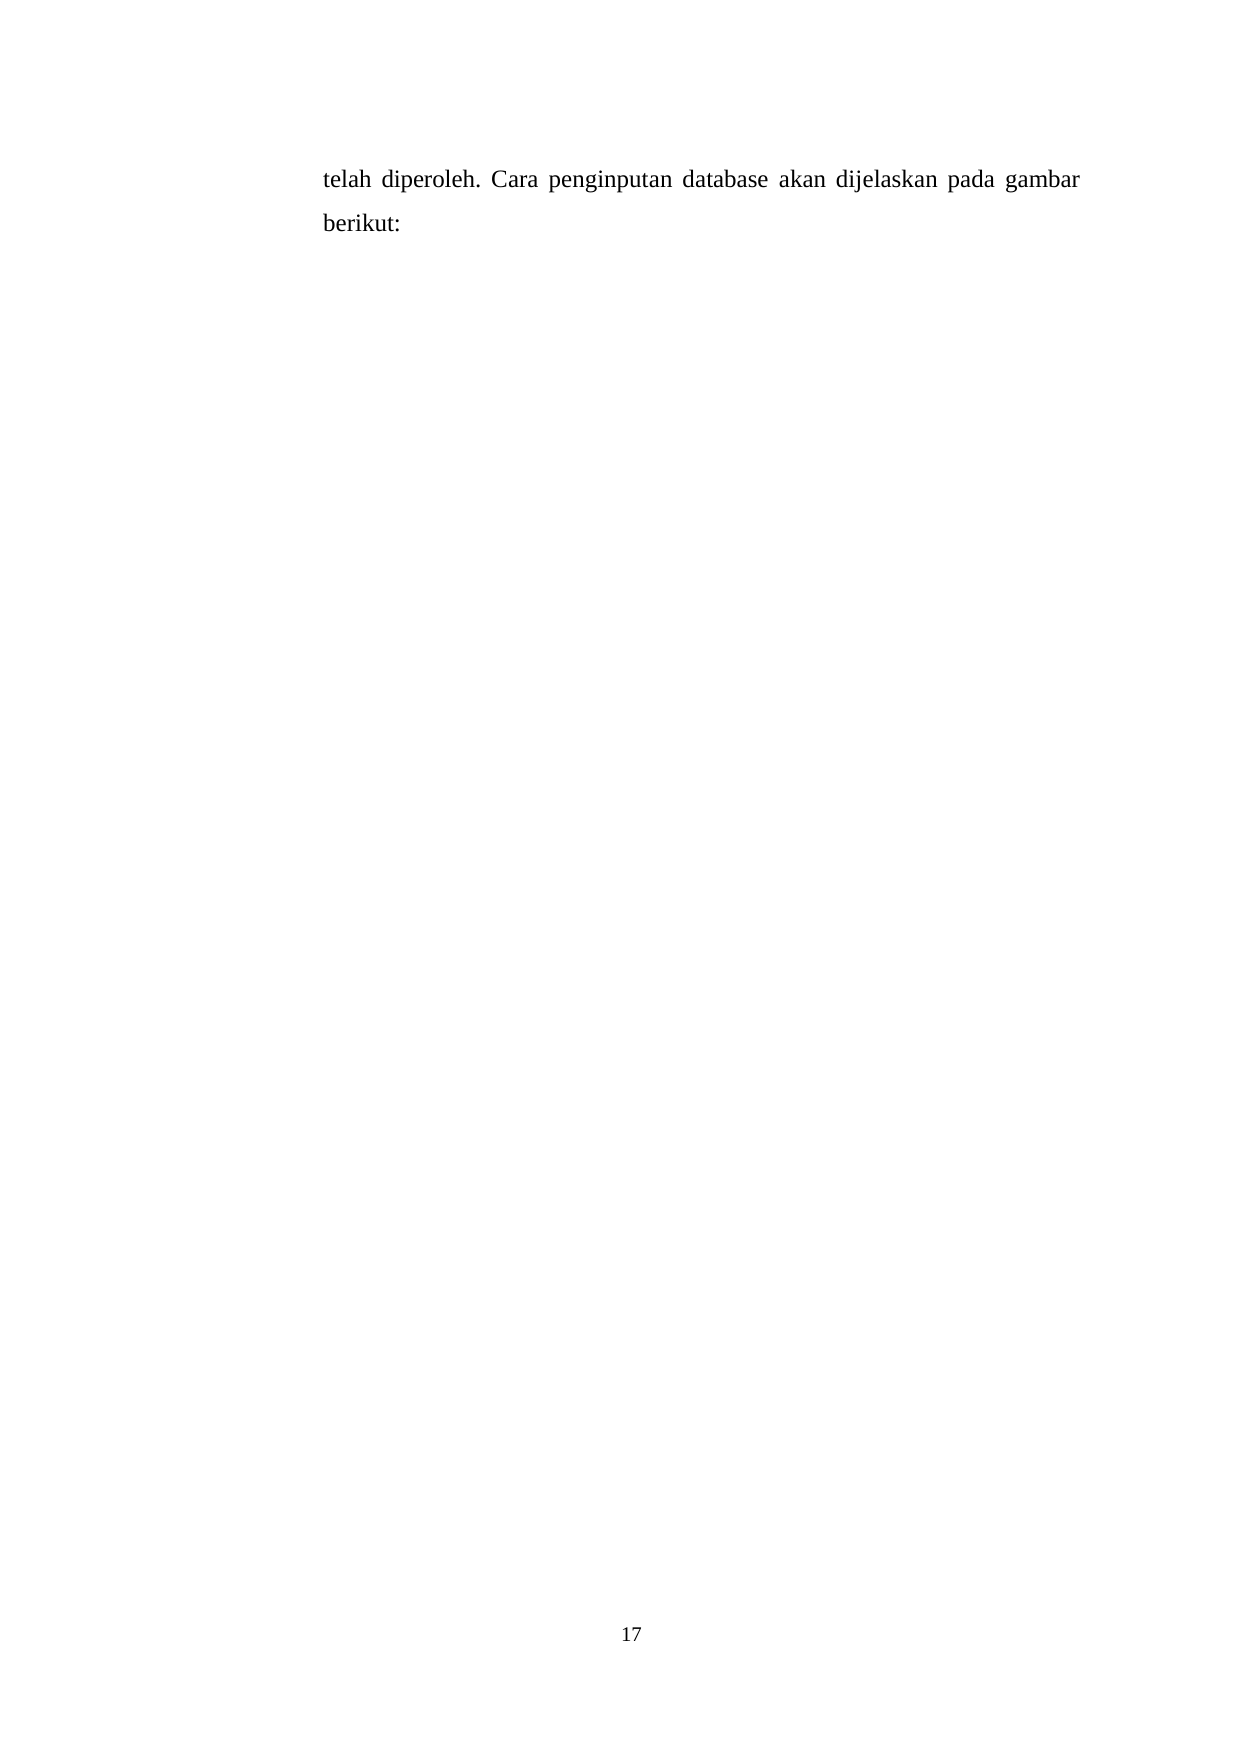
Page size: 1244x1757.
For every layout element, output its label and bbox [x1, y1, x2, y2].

text [323, 164, 1080, 236]
